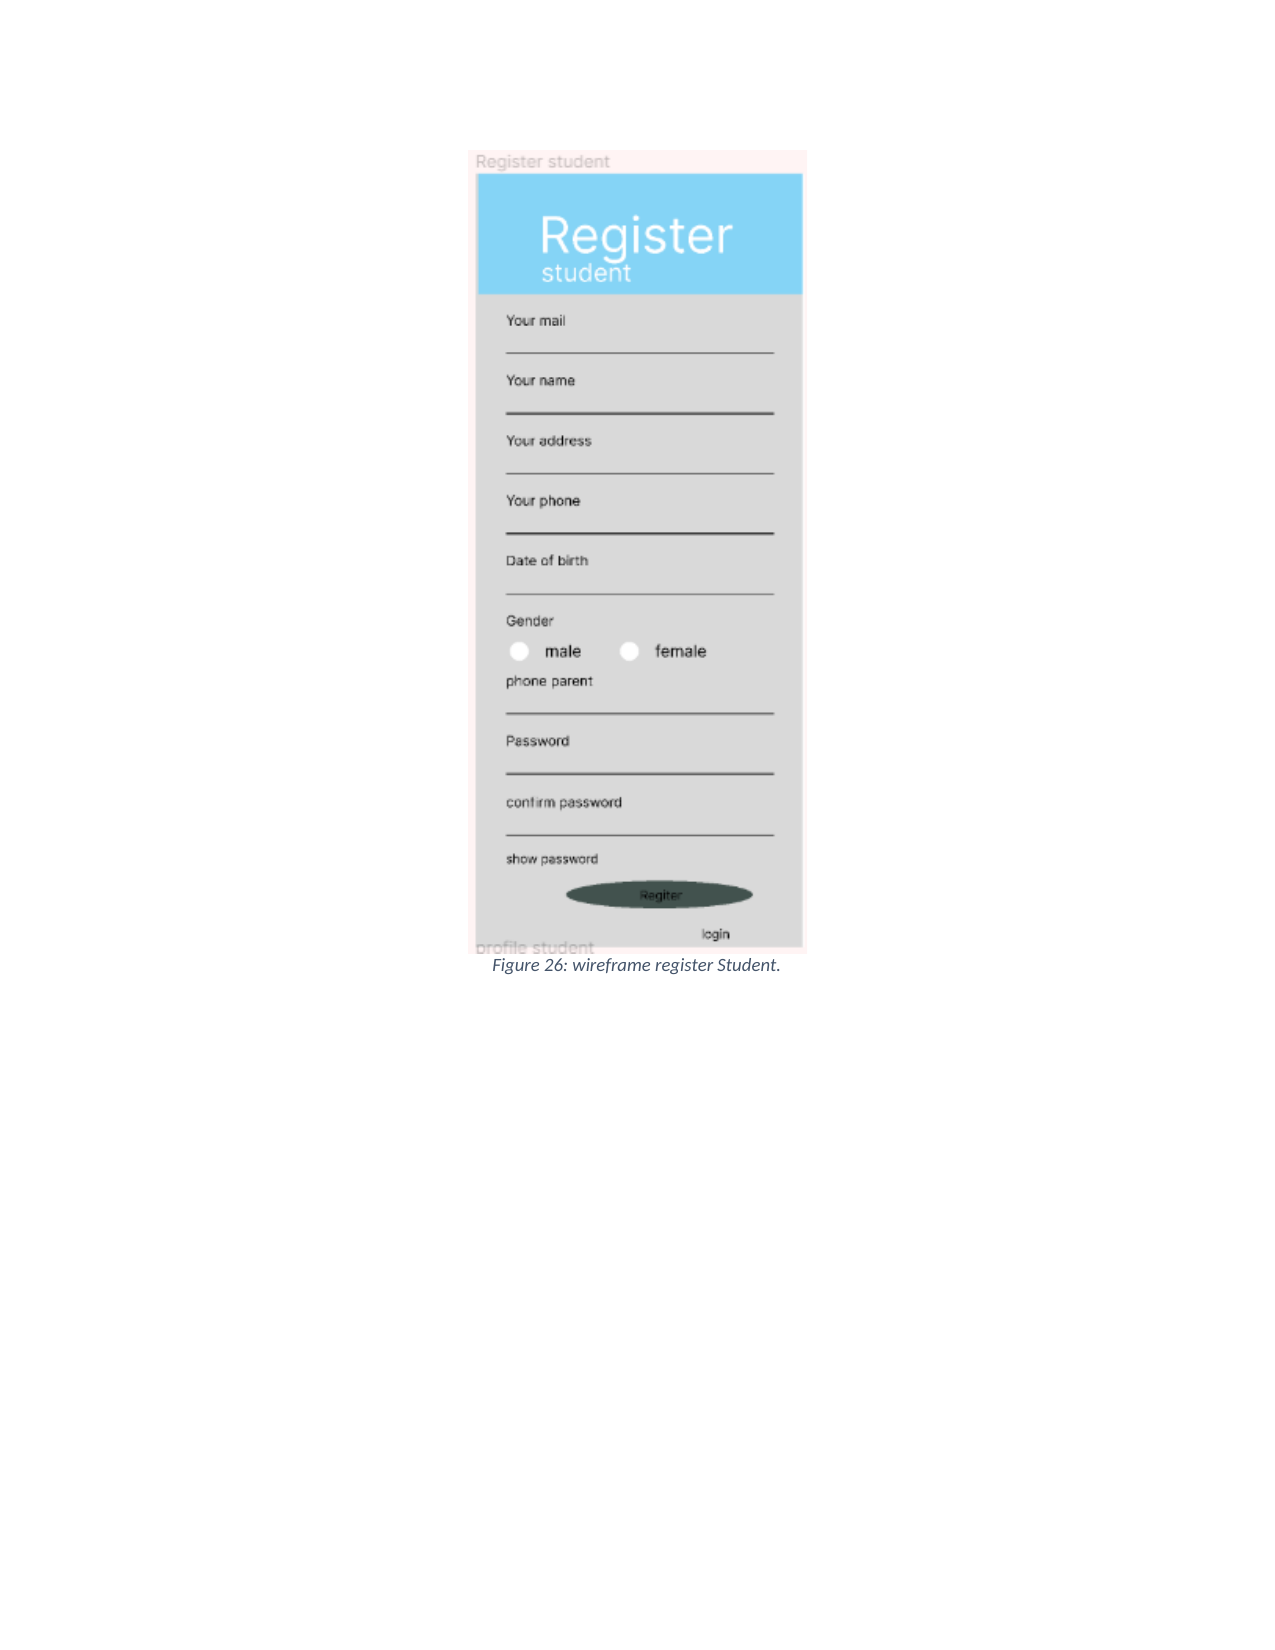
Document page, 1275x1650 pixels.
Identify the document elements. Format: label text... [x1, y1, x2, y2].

picture [468, 150, 808, 954]
